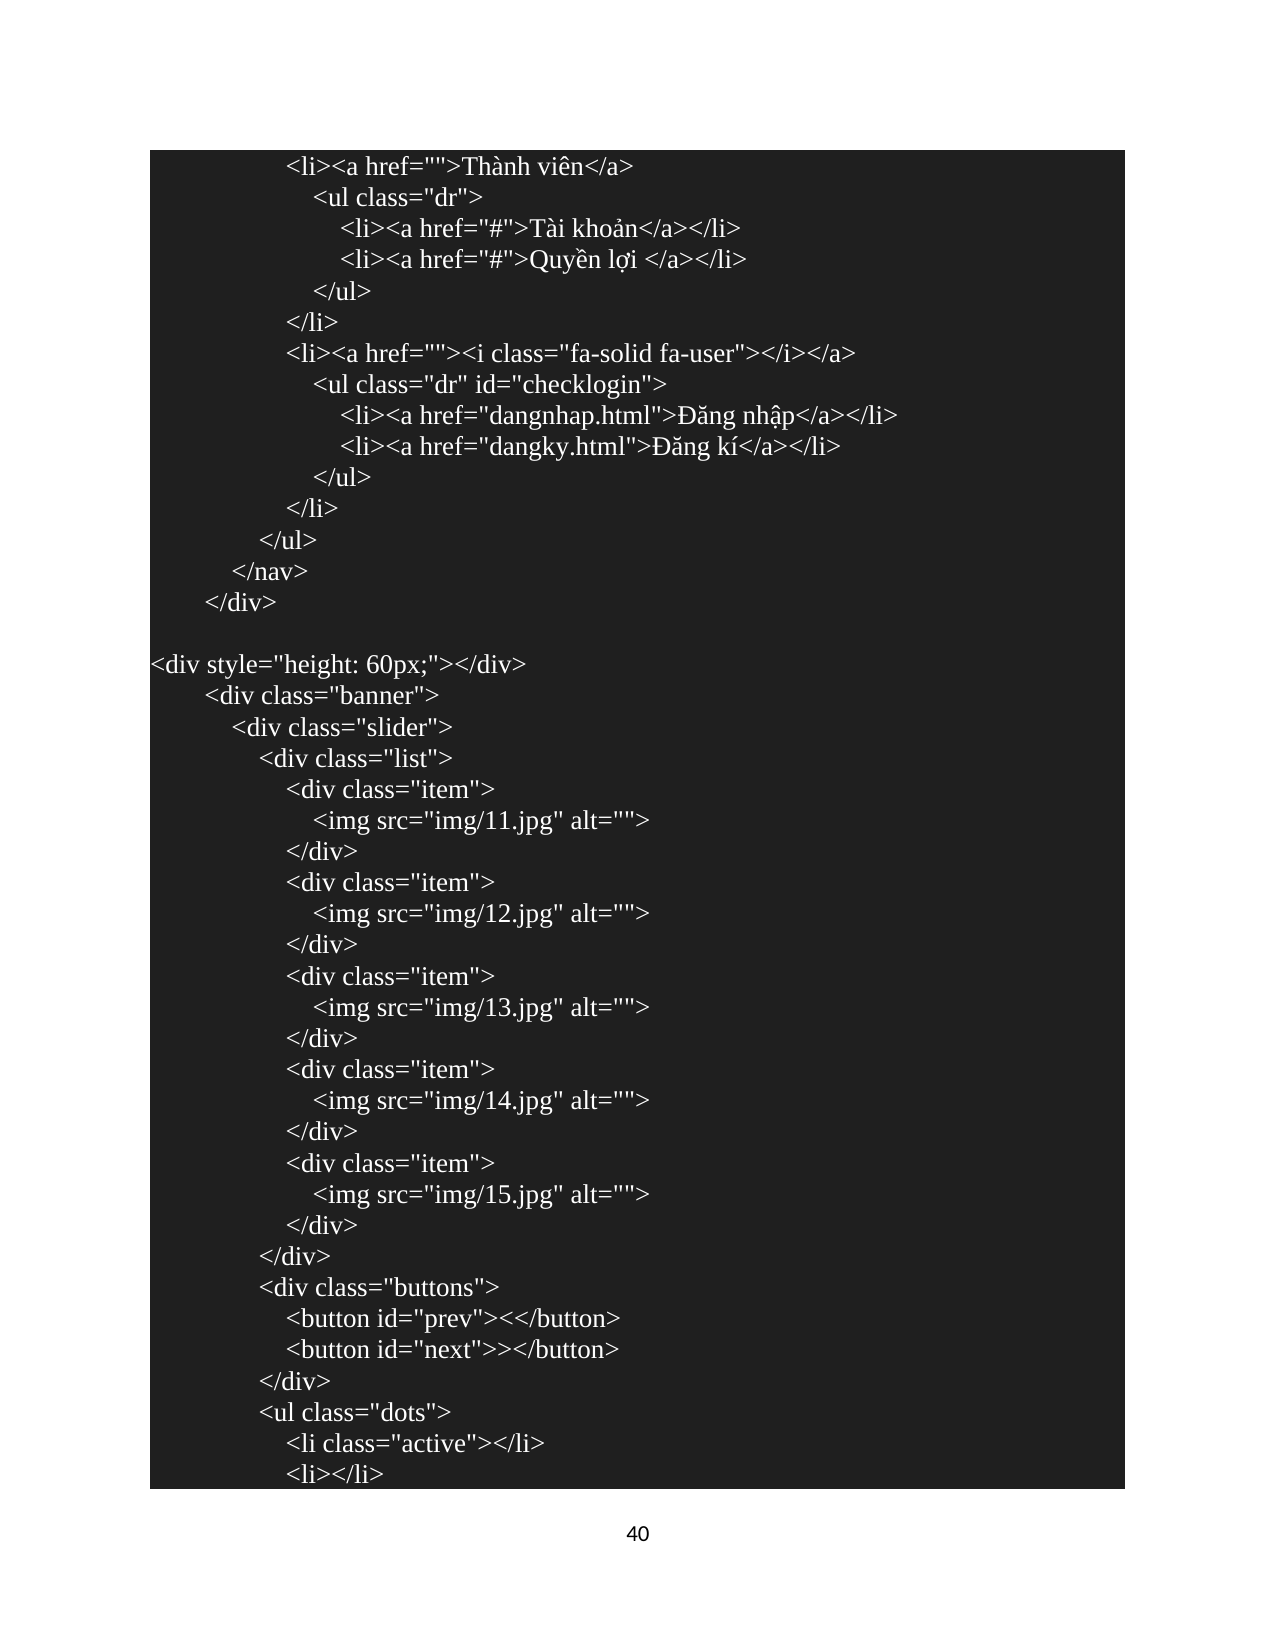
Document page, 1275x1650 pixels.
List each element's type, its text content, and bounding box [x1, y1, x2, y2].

text </div> [150, 835, 1125, 866]
text </li> [150, 306, 1125, 337]
text </div> [150, 586, 1125, 617]
text <li class="active"></li> [150, 1427, 1125, 1458]
text <li><a href="dangky.html">Đăng kí</a></li> [150, 430, 1125, 461]
text <li><a href="#">Quyền lợi </a></li> [150, 243, 1125, 274]
text <li></li> [150, 1458, 1125, 1489]
text <li><a href=""><i class="fa-solid fa-user"></i></a> [150, 337, 1125, 368]
text </nav> [150, 555, 1125, 586]
text </div> [150, 1116, 1125, 1147]
text <div class="item"> [150, 773, 1125, 804]
text <div class="item"> [150, 960, 1125, 991]
text <div class="list"> [150, 742, 1125, 773]
text </li> [150, 493, 1125, 524]
text <ul class="dr"> [150, 181, 1125, 212]
text <ul class="dr" id="checklogin"> [150, 368, 1125, 399]
text <button id="prev"><</button> [150, 1302, 1125, 1333]
text <img src="img/14.jpg" alt=""> [150, 1084, 1125, 1116]
text <img src="img/12.jpg" alt=""> [150, 897, 1125, 929]
text <li><a href="dangnhap.html">Đăng nhập</a></li> [150, 399, 1125, 430]
text <ul class="dots"> [150, 1396, 1125, 1427]
text <div class="item"> [150, 1147, 1125, 1178]
text <div class="buttons"> [150, 1271, 1125, 1302]
text </div> [150, 1365, 1125, 1396]
text <li><a href="#">Tài khoản</a></li> [150, 212, 1125, 243]
text <div class="slider"> [150, 711, 1125, 742]
text </div> [150, 1240, 1125, 1271]
text </ul> [150, 524, 1125, 555]
text <div style="height: 60px;"></div> [150, 648, 1125, 679]
text <div class="item"> [150, 866, 1125, 897]
text <img src="img/15.jpg" alt=""> [150, 1178, 1125, 1209]
text </ul> [150, 274, 1125, 306]
text <img src="img/11.jpg" alt=""> [150, 804, 1125, 835]
text </div> [150, 1209, 1125, 1240]
text </div> [150, 929, 1125, 960]
text <li><a href="">Thành viên</a> [150, 150, 1125, 181]
text </ul> [150, 461, 1125, 493]
text <button id="next">></button> [150, 1333, 1125, 1365]
text <img src="img/13.jpg" alt=""> [150, 991, 1125, 1022]
text <div class="banner"> [150, 679, 1125, 711]
text <div class="item"> [150, 1053, 1125, 1084]
text </div> [150, 1022, 1125, 1053]
